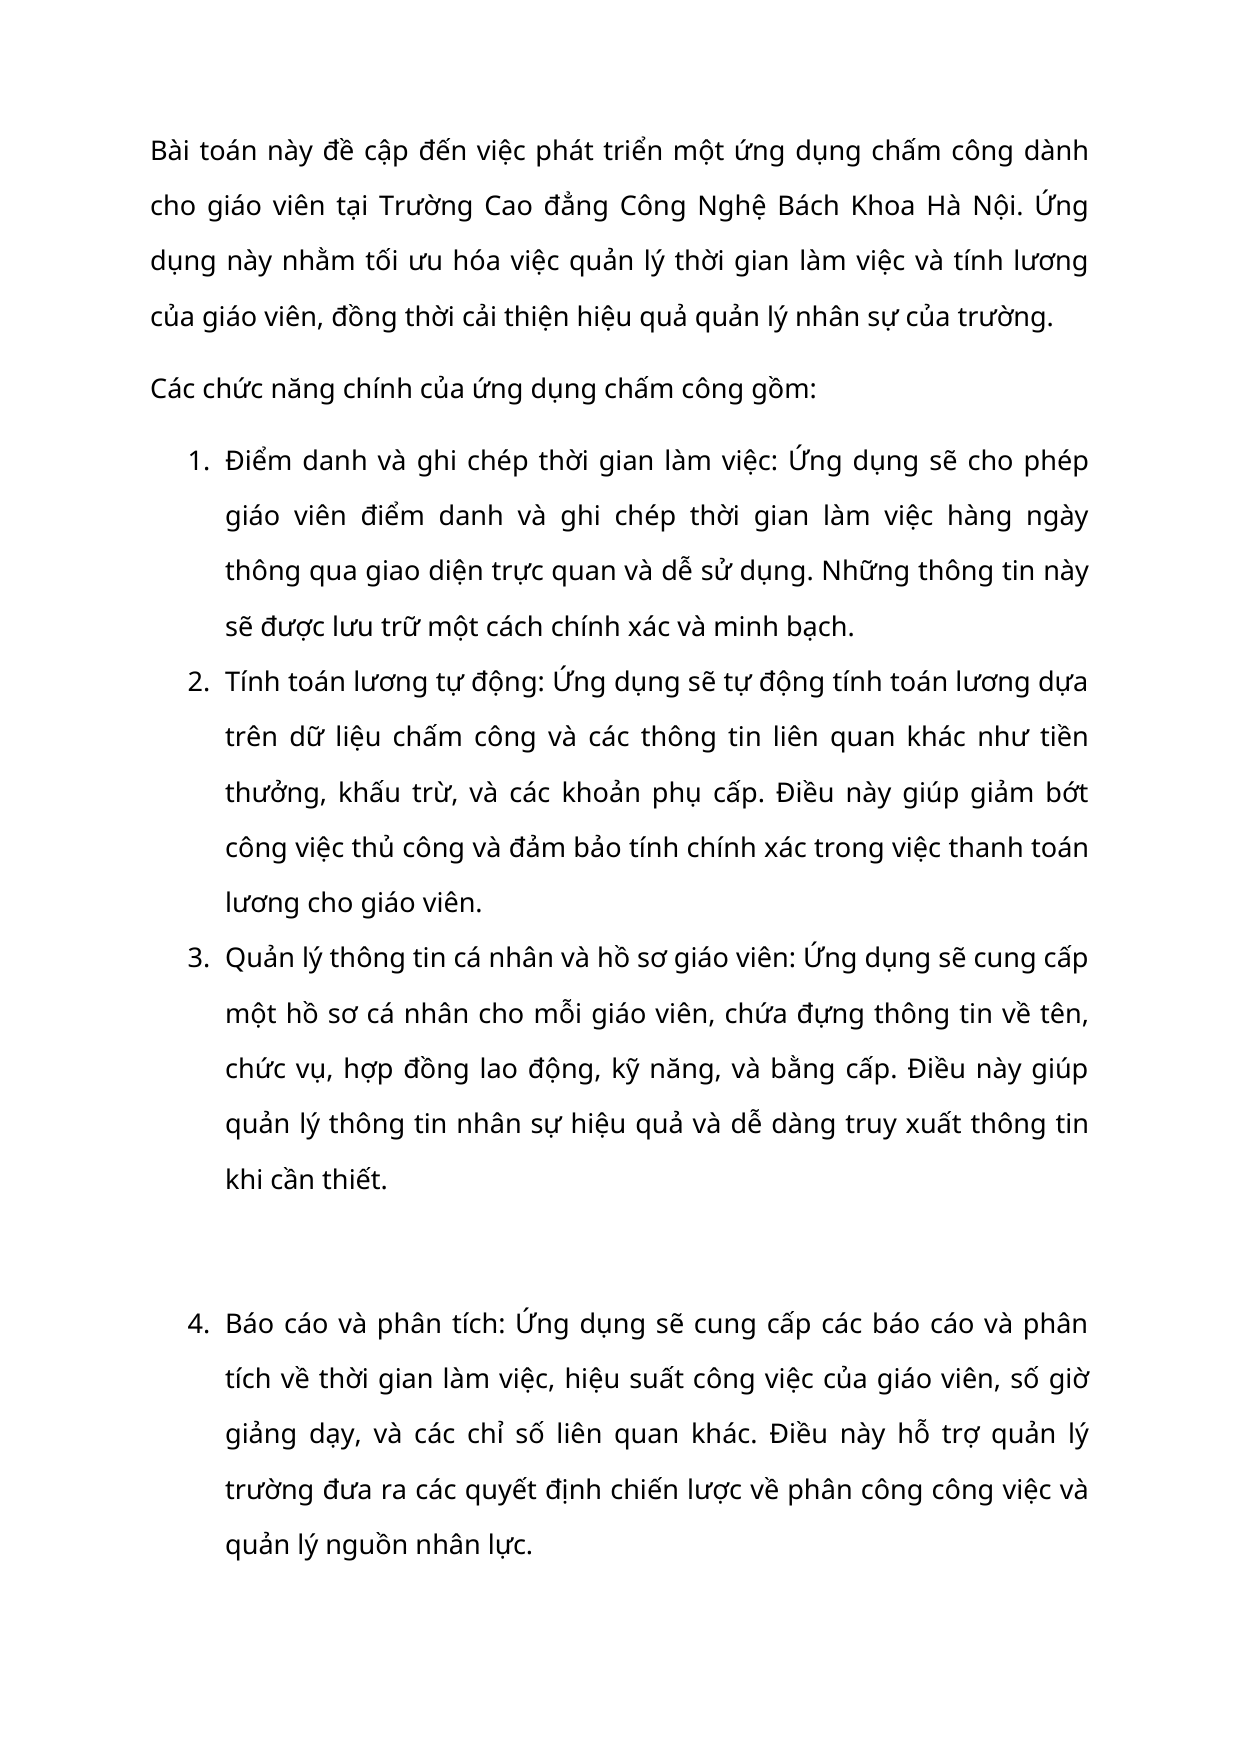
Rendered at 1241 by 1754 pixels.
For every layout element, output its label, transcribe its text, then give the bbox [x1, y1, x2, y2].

list Báo cáo và phân tích: Ứng dụng sẽ cung cấp các báo cáo và phân tích về thời gian làm việc, hiệu suất công việc của giáo viên, số giờ giảng dạy, và các chỉ số liên quan khác. Điều này hỗ trợ quản lý trường đưa ra các quyết định chiến lược về phân công công việc và quản lý nguồn nhân lực. [187, 1304, 1090, 1562]
list Tính toán lương tự động: Ứng dụng sẽ tự động tính toán lương dựa trên dữ liệu chấm công và các thông tin liên quan khác như tiền thưởng, khấu trừ, và các khoản phụ cấp. Điều này giúp giảm bớt công việc thủ công và đảm bảo tính chính xác trong việc thanh toán lương cho giáo viên. [187, 662, 1090, 921]
list Quản lý thông tin cá nhân và hồ sơ giáo viên: Ứng dụng sẽ cung cấp một hồ sơ cá nhân cho mỗi giáo viên, chứa đựng thông tin về tên, chức vụ, hợp đồng lao động, kỹ năng, và bằng cấp. Điều này giúp quản lý thông tin nhân sự hiệu quả và dễ dàng truy xuất thông tin khi cần thiết. [187, 939, 1090, 1197]
list Điểm danh và ghi chép thời gian làm việc: Ứng dụng sẽ cho phép giáo viên điểm danh và ghi chép thời gian làm việc hàng ngày thông qua giao diện trực quan và dễ sử dụng. Những thông tin này sẽ được lưu trữ một cách chính xác và minh bạch. [187, 441, 1090, 644]
text Bài toán này đề cập đến việc phát triển một ứng dụng chấm công dành cho giáo viên tại Trường Cao đẳng Công Nghệ Bách Khoa Hà Nội. Ứng dụng này nhằm tối ưu hóa việc quản lý thời gian làm việc và tính lương của giáo viên, đồng thời cải thiện hiệu quả quản lý nhân sự của trường. [150, 131, 1090, 334]
text Các chức năng chính của ứng dụng chấm công gồm: [150, 369, 1090, 406]
